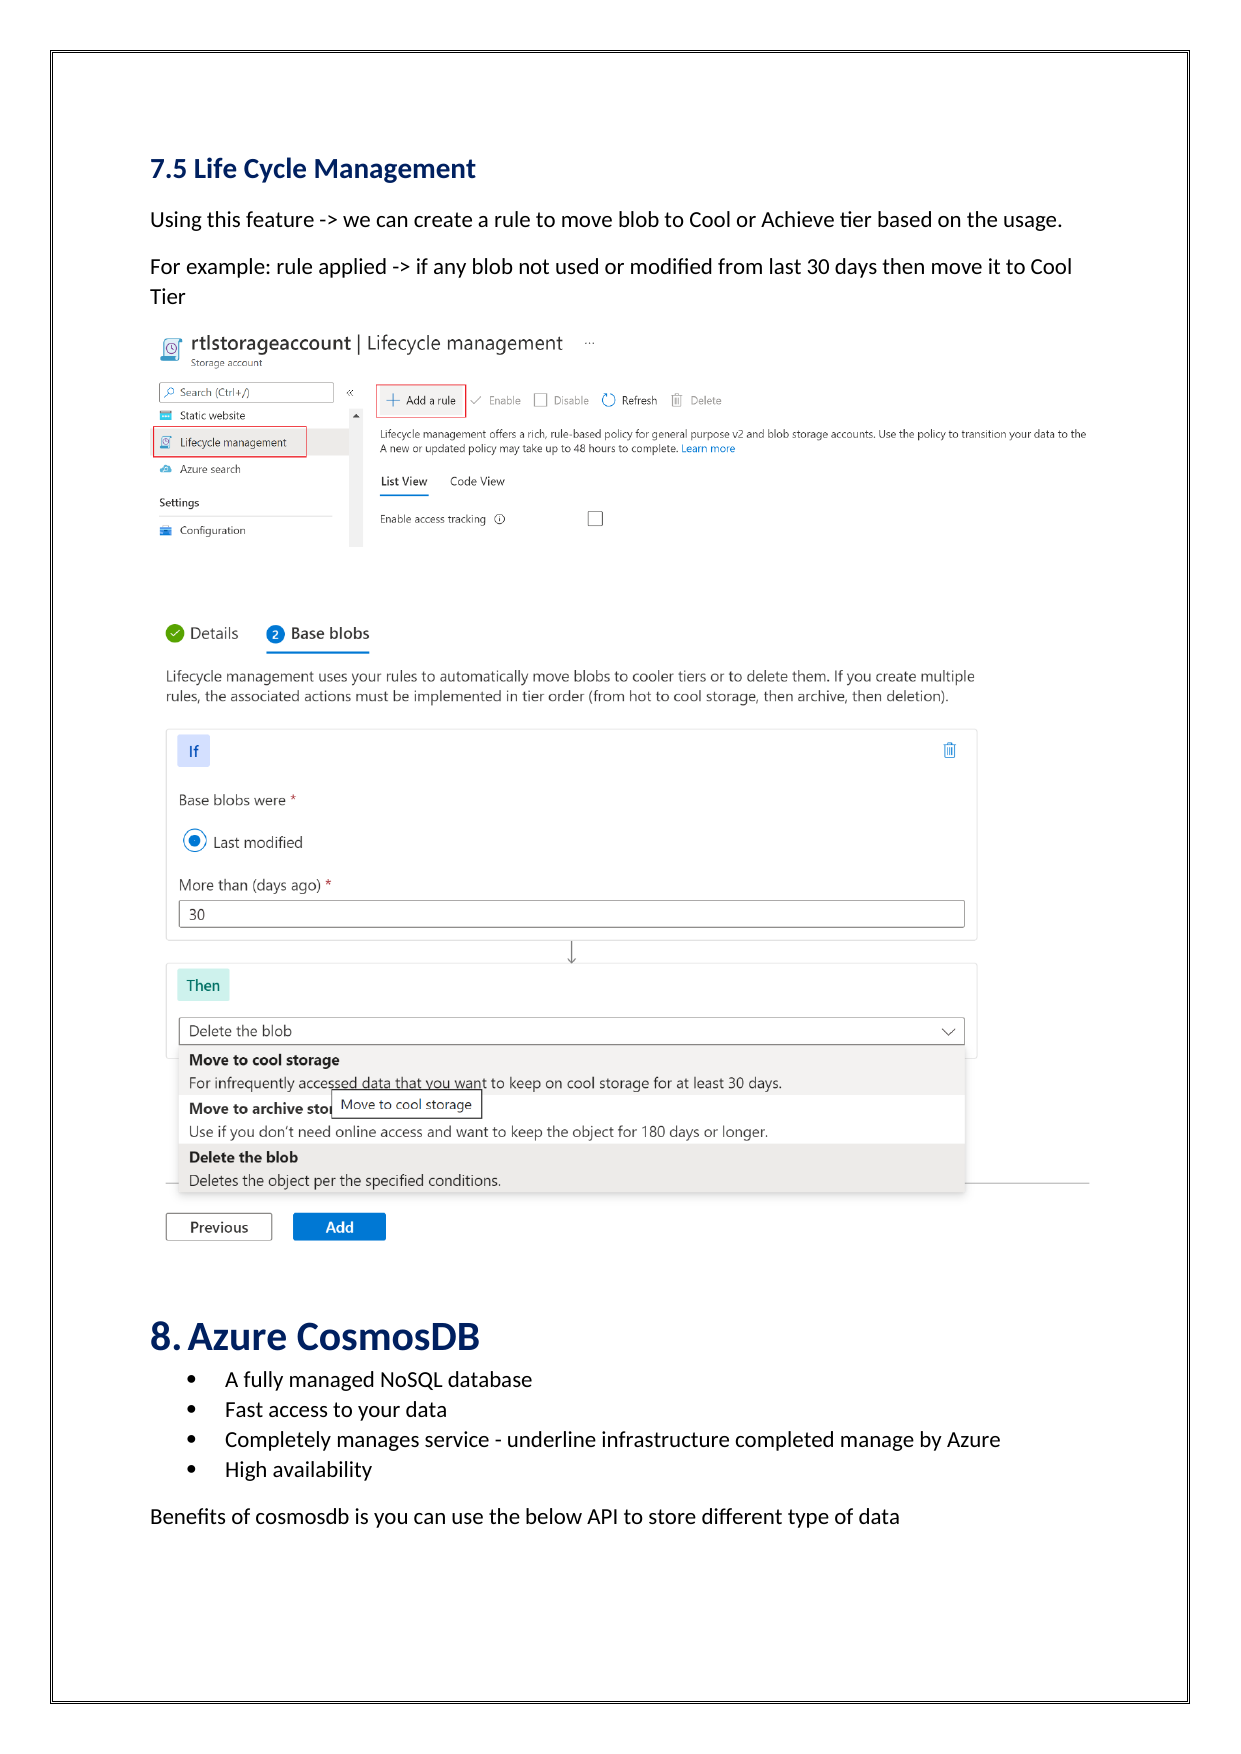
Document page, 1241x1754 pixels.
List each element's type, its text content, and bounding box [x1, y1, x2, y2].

text Using this feature -> we can create a rule to move blob to Cool or Achieve tier based on the usage. [150, 205, 1090, 233]
list Fast access to your data [187, 1395, 1090, 1423]
list High availability [187, 1455, 1090, 1483]
picture [150, 329, 1089, 547]
list Completely manages service - underline infrastructure completed manage by Azure [187, 1425, 1090, 1453]
list Life Cycle Management [150, 150, 1090, 186]
picture [150, 612, 1090, 1245]
list Azure CosmosDB [150, 1310, 1090, 1361]
text For example: rule applied -> if any blob not used or modified from last 30 days then move it to Cool Tier [150, 252, 1090, 310]
list A fully managed NoSQL database [187, 1365, 1090, 1393]
text Benefits of cosmosdb is you can use the below API to store different type of data [150, 1502, 1090, 1530]
